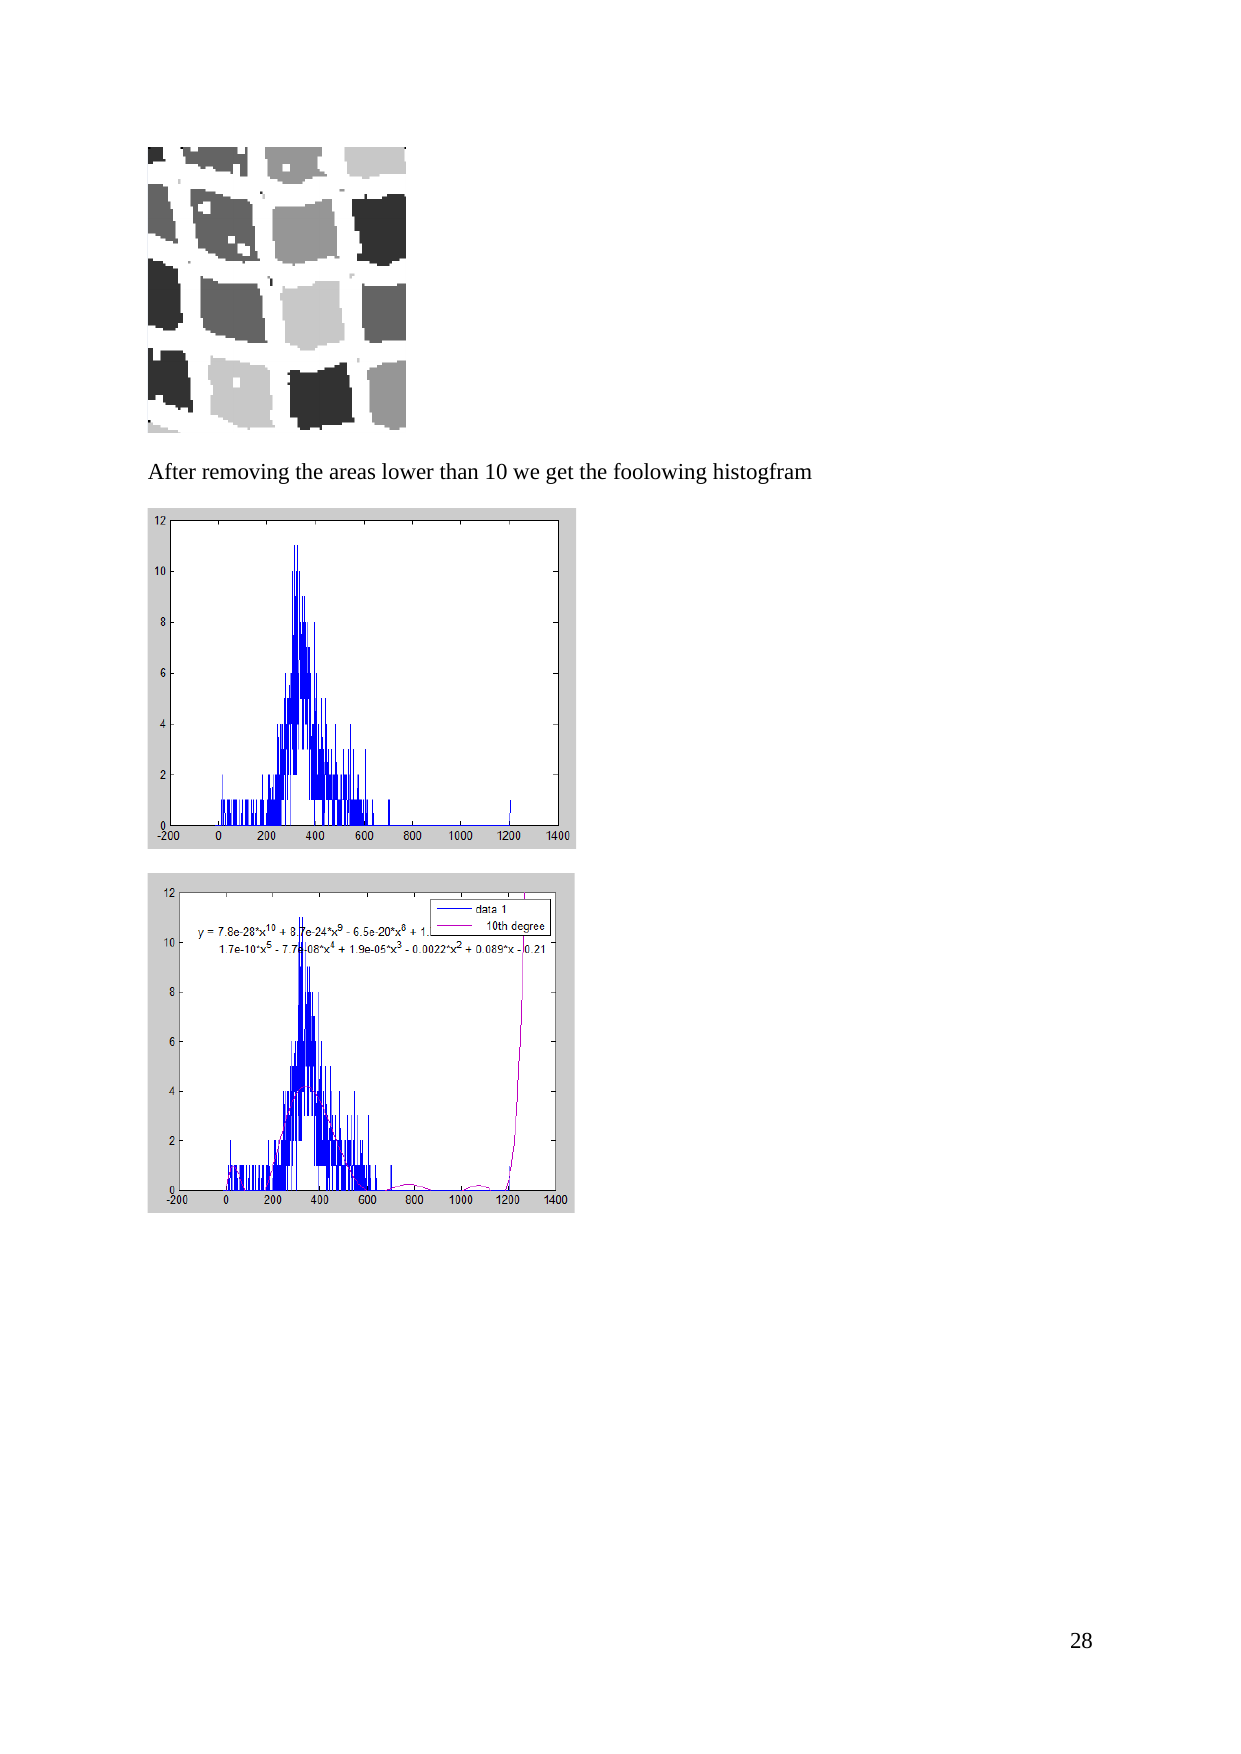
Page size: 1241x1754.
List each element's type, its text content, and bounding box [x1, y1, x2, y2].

picture [147, 873, 575, 1213]
picture [147, 508, 577, 849]
text After removing the areas lower than 10 we get the foolowing histogfram [148, 458, 1093, 484]
picture [147, 147, 406, 433]
